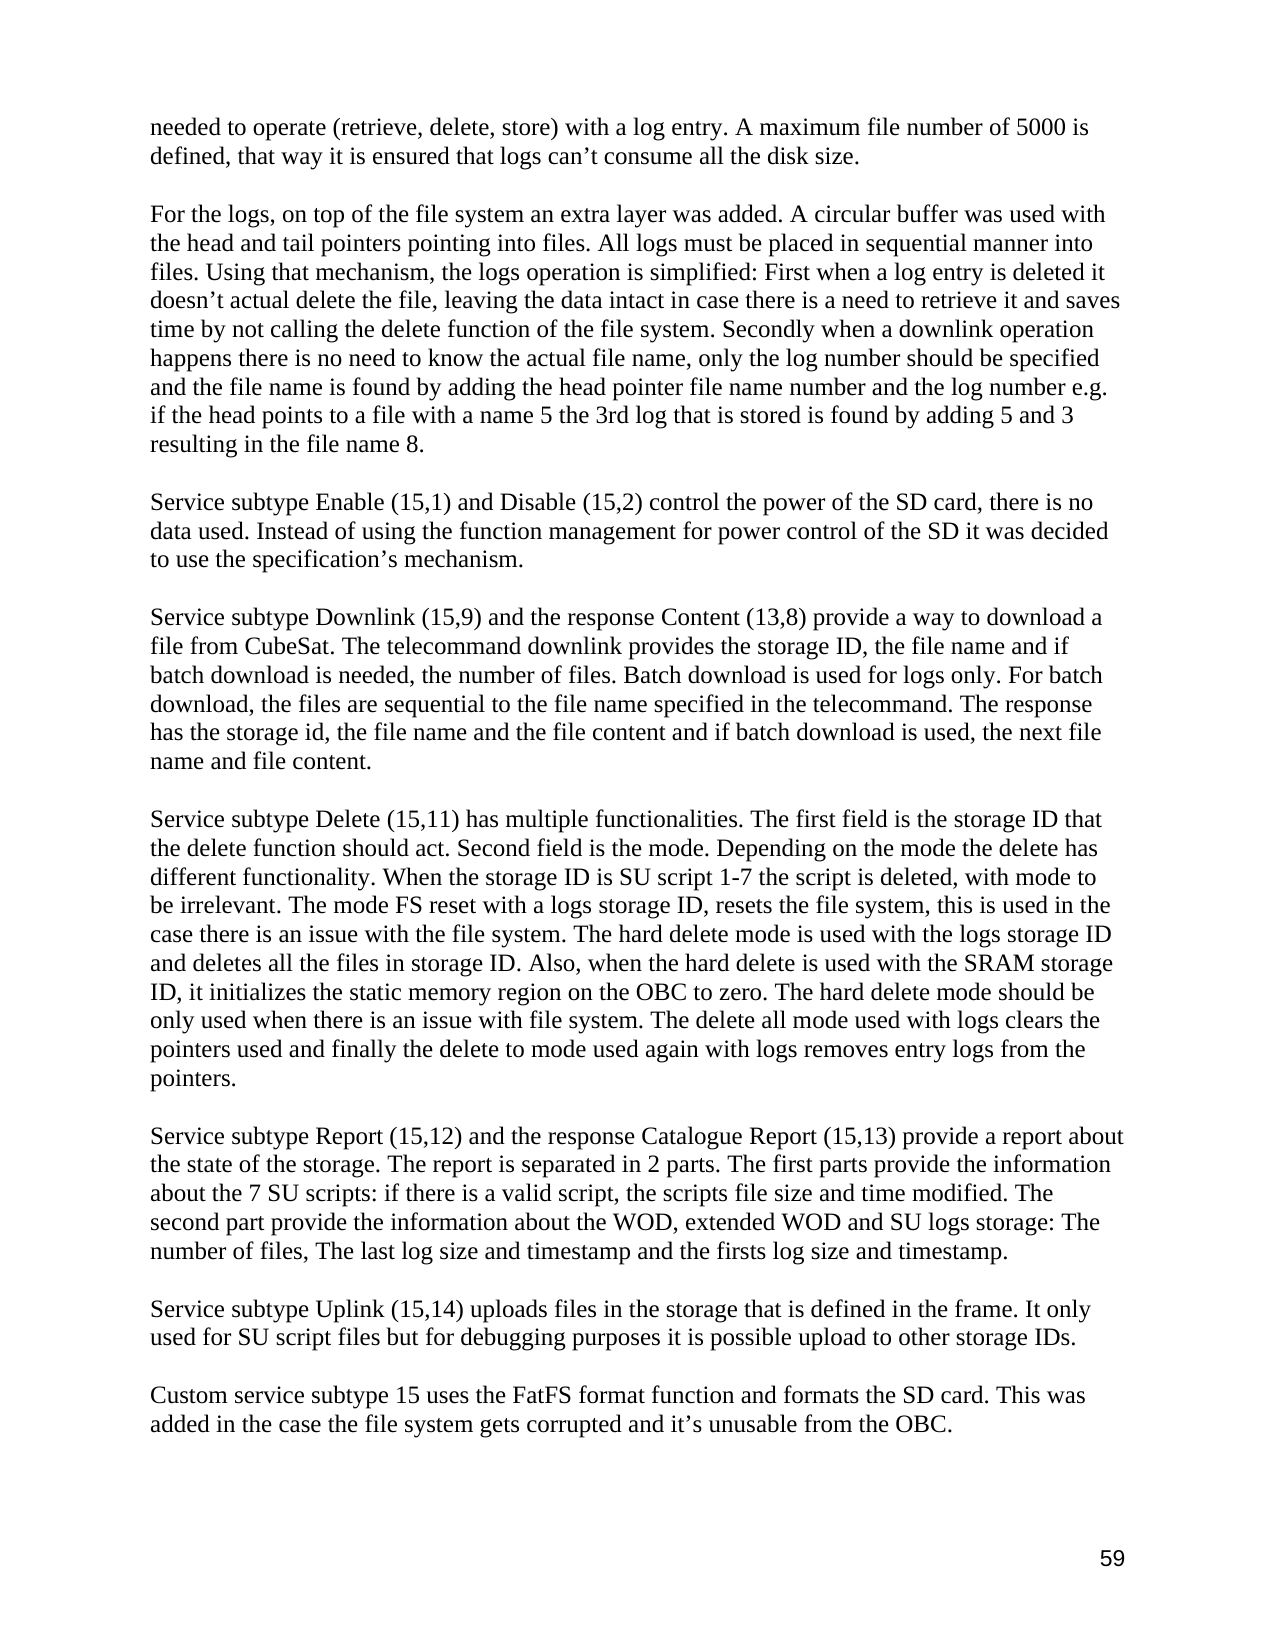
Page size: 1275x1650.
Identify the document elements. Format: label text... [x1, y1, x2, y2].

text Service subtype Uplink (15,14) uploads files in the storage that is defined in the frame. It only used for SU script files but for debugging purposes it is possible upload to other storage IDs. [150, 1294, 1125, 1351]
text Custom service subtype 15 uses the FatFS format function and formats the SD card. This was added in the case the file system gets corrupted and it’s unusable from the OBC. [150, 1380, 1125, 1438]
text Service subtype Delete (15,11) has multiple functionalities. The first field is the storage ID that the delete function should act. Second field is the mode. Depending on the mode the delete has different functionality. When the storage ID is SU script 1-7 the script is deleted, with mode to be irrelevant. The mode FS reset with a logs storage ID, resets the file system, this is used in the case there is an issue with the file system. The hard delete mode is used with the logs storage ID and deletes all the files in storage ID. Also, when the hard delete is used with the SRAM storage ID, it initializes the static memory region on the OBC to zero. The hard delete mode should be only used when there is an issue with file system. The delete all mode used with logs clears the pointers used and finally the delete to mode used again with logs removes entry logs from the pointers. [150, 804, 1125, 1092]
text Service subtype Downlink (15,9) and the response Content (13,8) provide a way to download a file from CubeSat. The telecommand downlink provides the storage ID, the file name and if batch download is needed, the number of files. Batch download is used for logs only. For batch download, the files are sequential to the file name specified in the telecommand. The response has the storage id, the file name and the file content and if batch download is used, the next file name and file content. [150, 602, 1125, 775]
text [150, 112, 1125, 170]
text For the logs, on top of the file system an extra layer was added. A circular buffer was used with the head and tail pointers pointing into files. All logs must be placed in sequential manner into files. Using that mechanism, the logs operation is simplified: First when a log entry is deleted it doesn’t actual delete the file, leaving the data intact in case there is a need to retrieve it and saves time by not calling the delete function of the file system. Secondly when a downlink operation happens there is no need to know the actual file name, only the log number should be specified and the file name is found by adding the head pointer file name number and the log number e.g. if the head points to a file with a name 5 the 3rd log that is stored is found by adding 5 and 3 resulting in the file name 8. [150, 199, 1125, 458]
text Service subtype Enable (15,1) and Disable (15,2) control the power of the SD card, there is no data used. Instead of using the function management for power control of the SD it was decided to use the specification’s mechanism. [150, 487, 1125, 573]
text Service subtype Report (15,12) and the response Catalogue Report (15,13) provide a report about the state of the storage. The report is separated in 2 parts. The first parts provide the information about the 7 SU scripts: if there is a valid script, the scripts file size and time modified. The second part provide the information about the WOD, extended WOD and SU logs storage: The number of files, The last log size and timestamp and the firsts log size and timestamp. [150, 1121, 1125, 1264]
